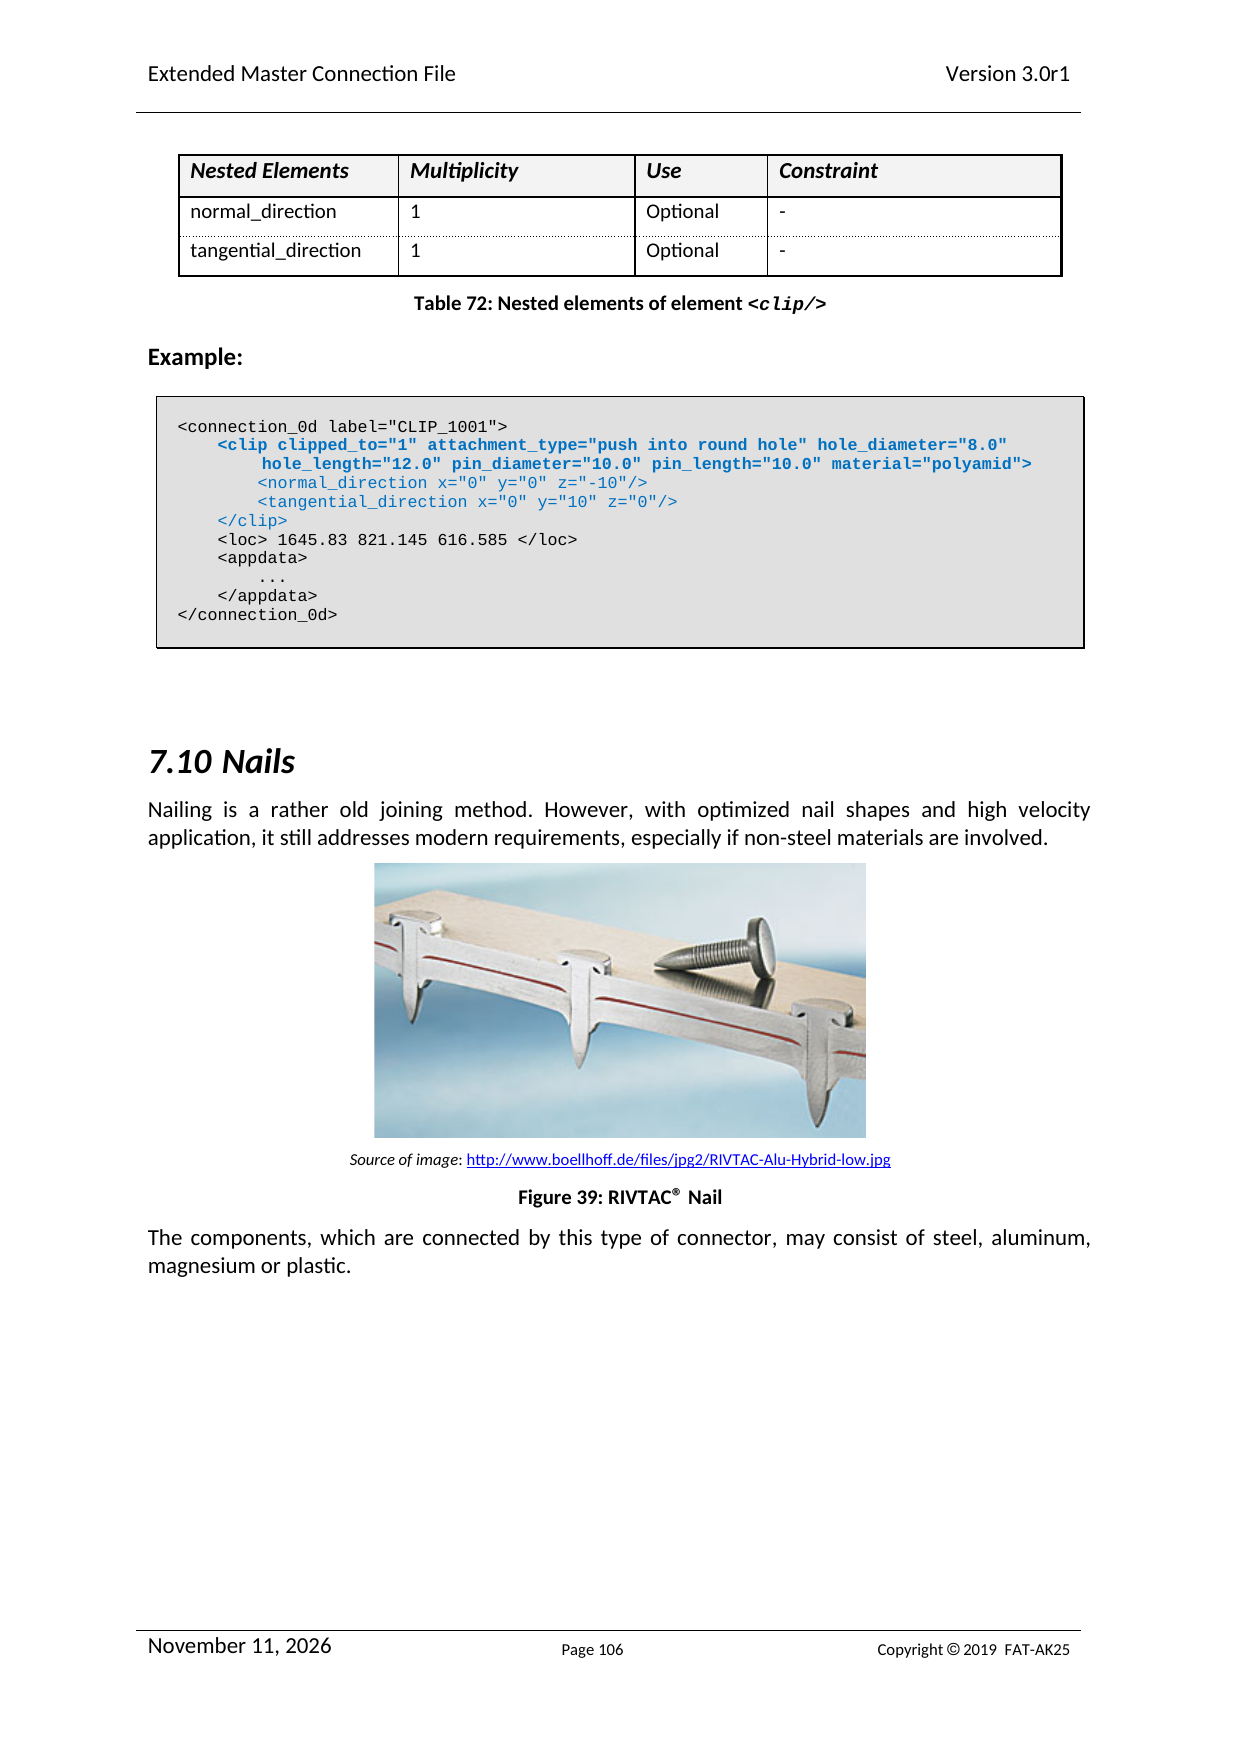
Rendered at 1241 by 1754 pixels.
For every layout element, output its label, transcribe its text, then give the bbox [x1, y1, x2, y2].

text Figure : RIVTAC® Nail [148, 1182, 1092, 1211]
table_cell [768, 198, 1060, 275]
text <loc> 1645.83 821.145 616.585 </loc> [157, 528, 1083, 547]
text <tangential_direction x="0" y="10" z="0"/> [157, 490, 1083, 509]
text </connection_0d> [157, 603, 1083, 622]
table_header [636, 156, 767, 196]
text <connection_0d label="CLIP_1001"> [157, 415, 1083, 434]
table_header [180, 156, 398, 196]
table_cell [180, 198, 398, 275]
text The components, which are connected by this type of connector, may consist of steel, aluminum, magnesium or plastic. [148, 1223, 1092, 1279]
text Example: [148, 341, 1092, 371]
text <normal_direction x="0" y="0" z="-10"/> [157, 472, 1083, 490]
text </clip> [157, 509, 1083, 528]
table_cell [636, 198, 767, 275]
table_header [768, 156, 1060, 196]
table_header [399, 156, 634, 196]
text <clip clipped_to="1" attachment_type="push into round hole" hole_diameter="8.0" hole_length="12.0" pin_diameter="10.0" pin_length="10.0" material="polyamid"> [157, 434, 1083, 472]
text Table : Nested elements of element <clip/> [148, 290, 1092, 316]
text Source of image: http://www.boellhoff.de/files/jpg2/RIVTAC-Alu-Hybrid-low.jpg [148, 1150, 1092, 1170]
text Nailing is a rather old joining method. However, with optimized nail shapes and high velocity application, it still addresses modern requirements, especially if non-steel materials are involved. [148, 795, 1092, 851]
subtitle Nails [148, 739, 1092, 782]
text <appdata> [157, 547, 1083, 566]
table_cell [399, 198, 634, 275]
text </appdata> [157, 585, 1083, 603]
picture [374, 863, 866, 1138]
text ... [157, 566, 1083, 585]
